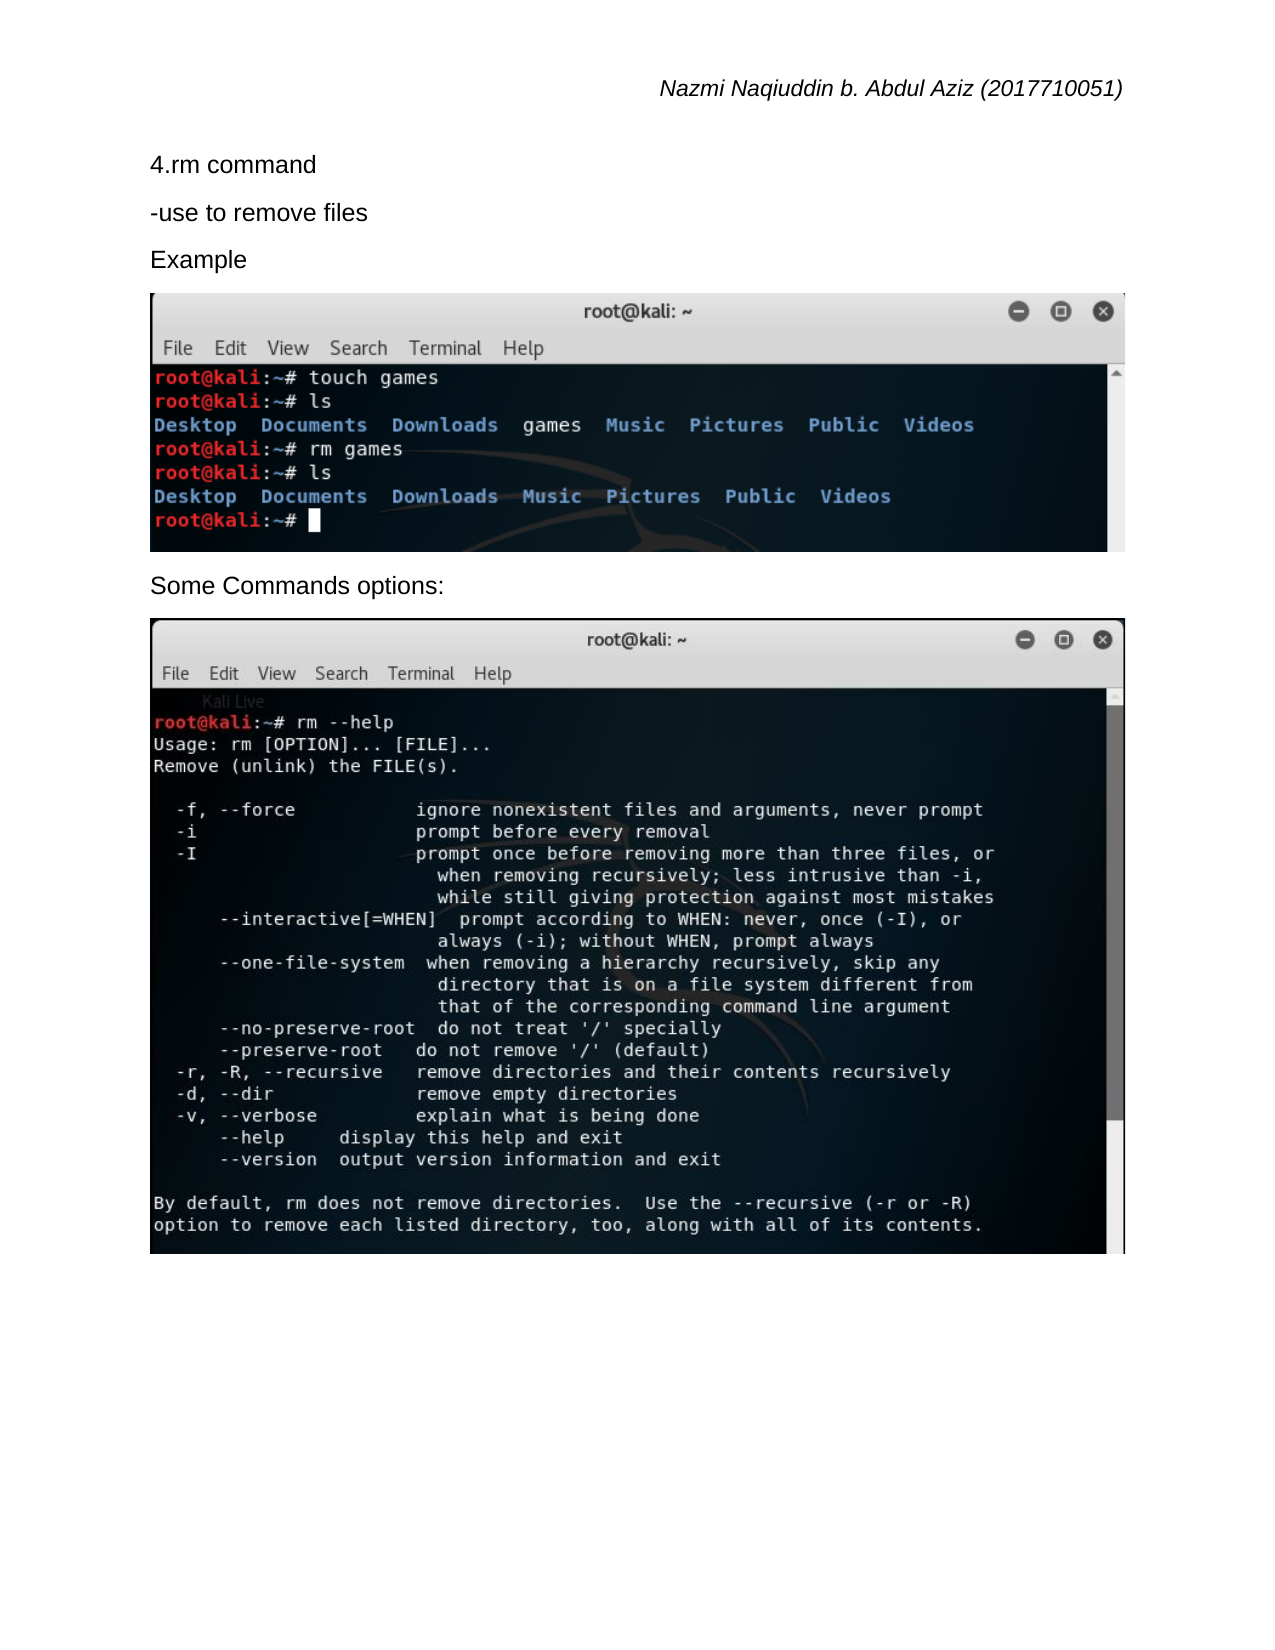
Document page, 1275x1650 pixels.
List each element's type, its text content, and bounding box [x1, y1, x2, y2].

text 4.rm command [150, 150, 1125, 179]
text Some Commands options: [150, 571, 1125, 600]
picture [150, 293, 1125, 552]
text -use to remove files [150, 198, 1125, 226]
text Example [150, 245, 1125, 274]
picture [150, 618, 1125, 1254]
